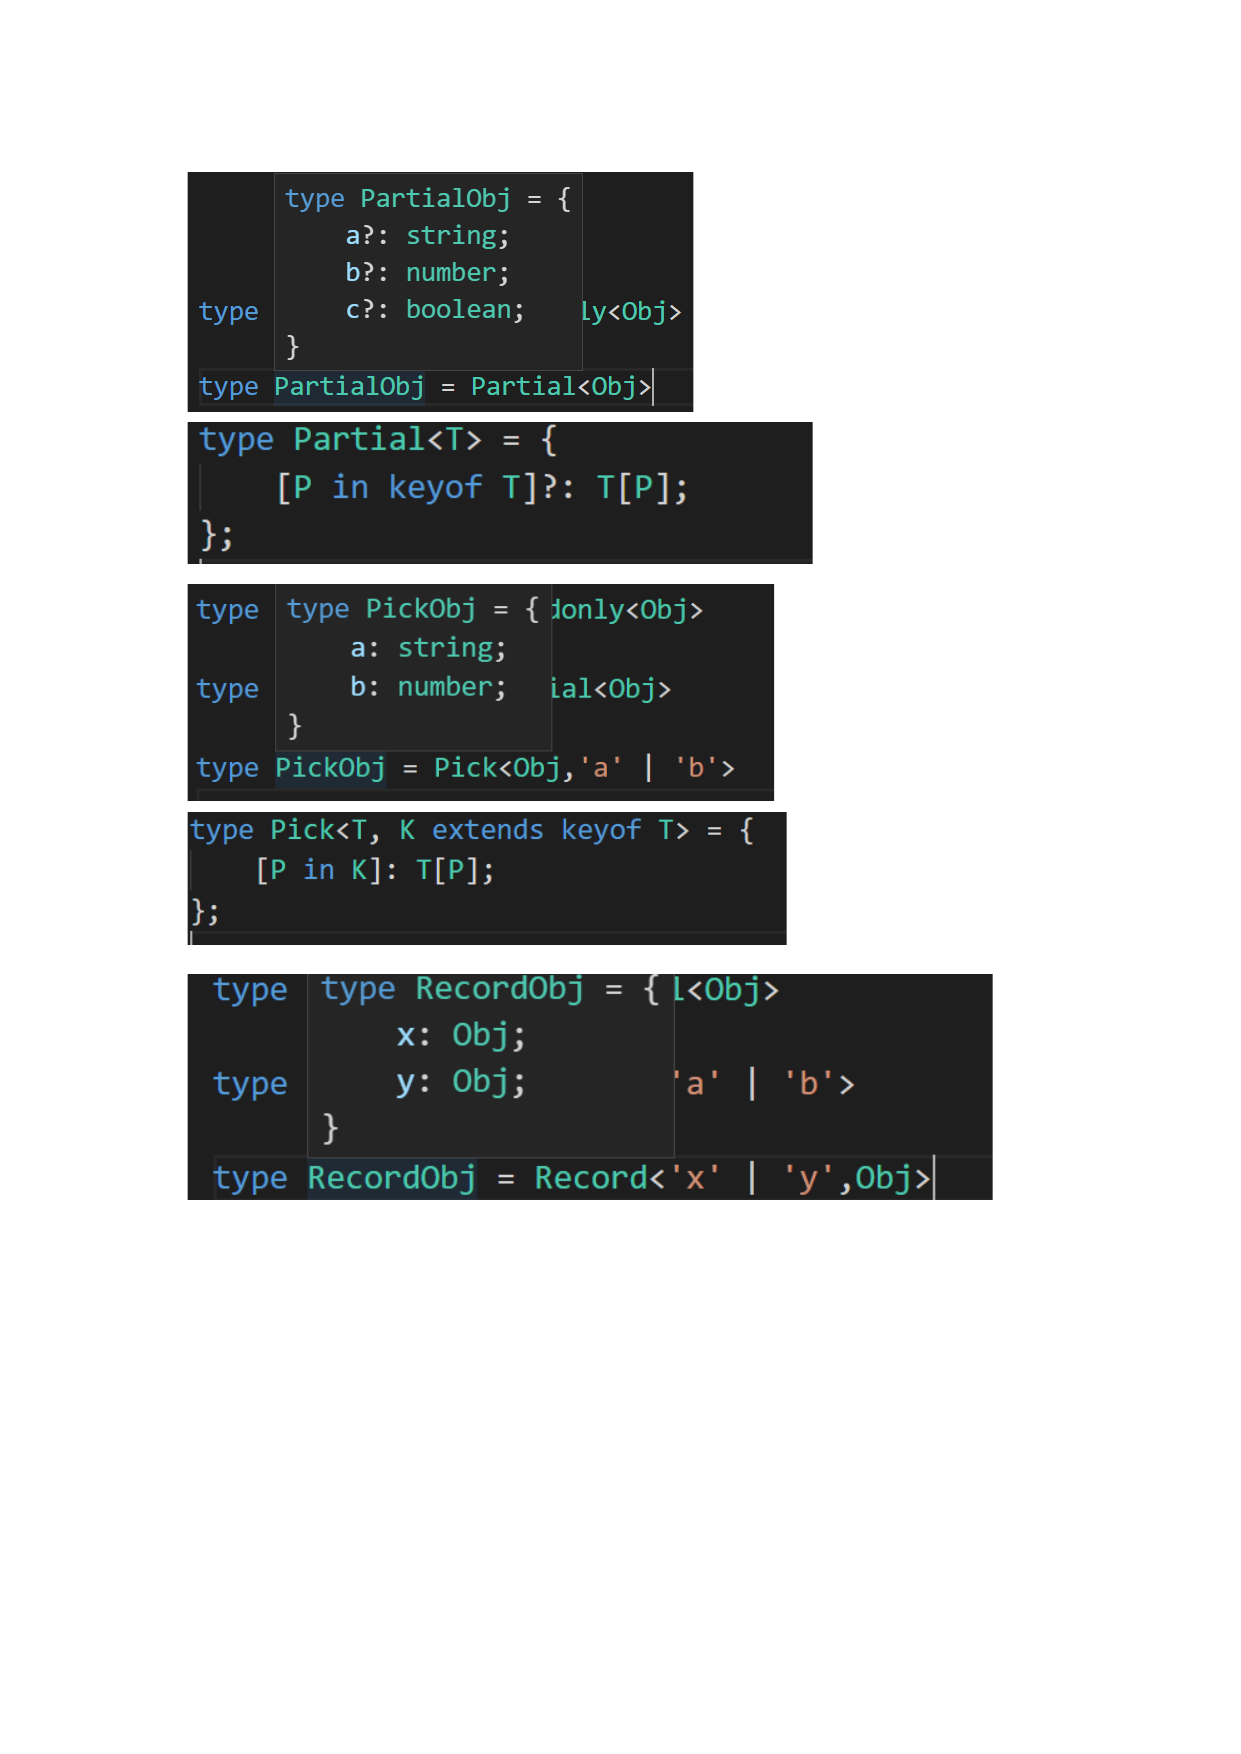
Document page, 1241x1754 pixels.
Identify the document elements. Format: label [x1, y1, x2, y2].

picture [187, 422, 813, 564]
picture [187, 974, 993, 1200]
picture [187, 584, 775, 801]
picture [187, 812, 787, 945]
picture [187, 172, 694, 412]
